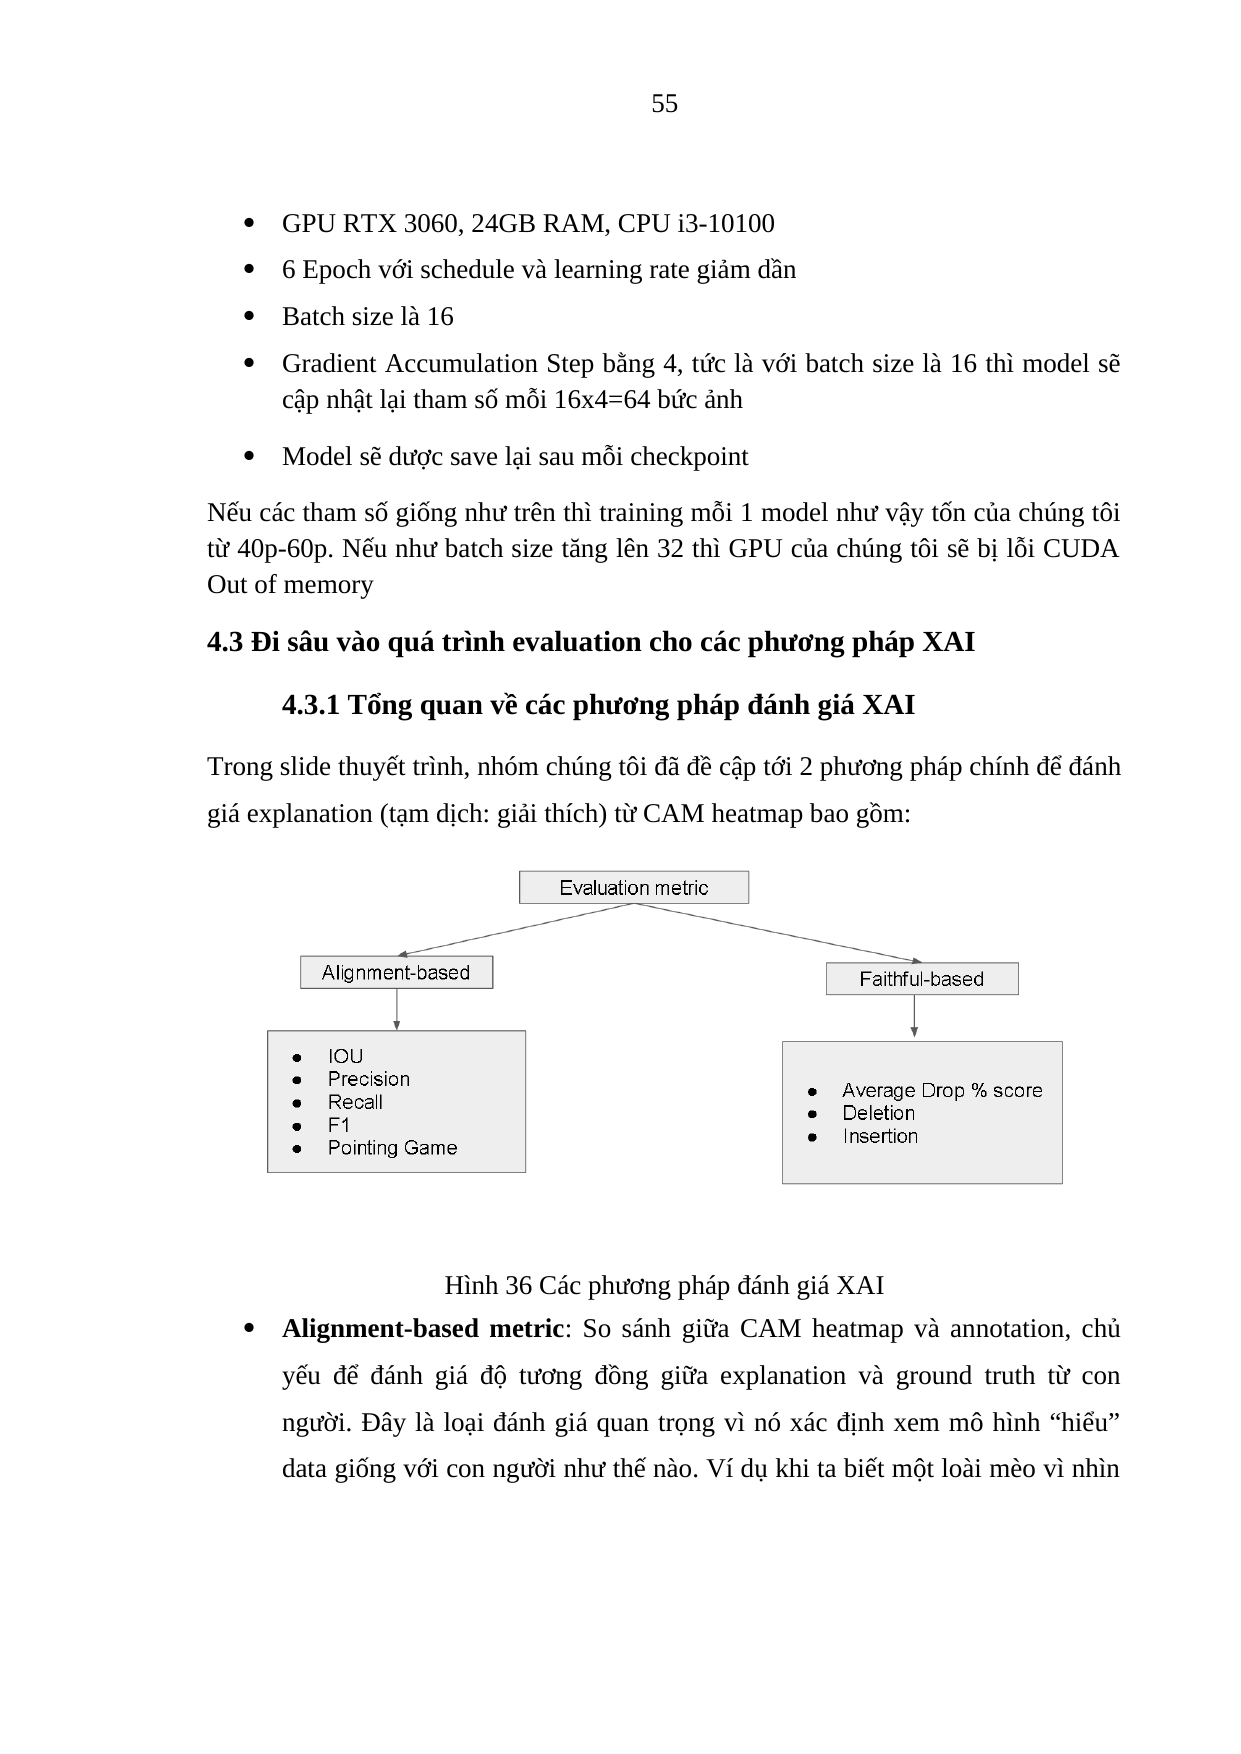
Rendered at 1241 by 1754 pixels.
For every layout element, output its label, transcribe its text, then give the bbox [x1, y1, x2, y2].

text Trong slide thuyết trình, nhóm chúng tôi đã đề cập tới 2 phương pháp chính để đánh giá explanation (tạm dịch: giải thích) từ CAM heatmap bao gồm: [207, 750, 1122, 828]
text Hình 36 Các phương pháp đánh giá XAI [207, 1269, 1122, 1300]
list Model sẽ dược save lại sau mỗi checkpoint [244, 440, 1122, 471]
list GPU RTX 3060, 24GB RAM, CPU i3-10100 [244, 207, 1122, 238]
list Batch size là 16 [244, 301, 1122, 332]
text Nếu các tham số giống như trên thì training mỗi 1 model như vậy tốn của chúng tôi từ 40p-60p. Nếu như batch size tăng lên 32 thì GPU của chúng tôi sẽ bị lỗi CUDA Out of memory [207, 497, 1122, 599]
list Gradient Accumulation Step bằng 4, tức là với batch size là 16 thì model sẽ cập nhật lại tham số mỗi 16x4=64 bức ảnh [244, 347, 1122, 414]
subtitle Đi sâu vào quá trình evaluation cho các phương pháp XAI [207, 624, 1122, 658]
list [244, 1312, 1122, 1484]
list 6 Epoch với schedule và learning rate giảm dần [244, 254, 1122, 285]
subtitle Tổng quan về các phương pháp đánh giá XAI [282, 687, 1122, 721]
picture [206, 843, 1123, 1241]
